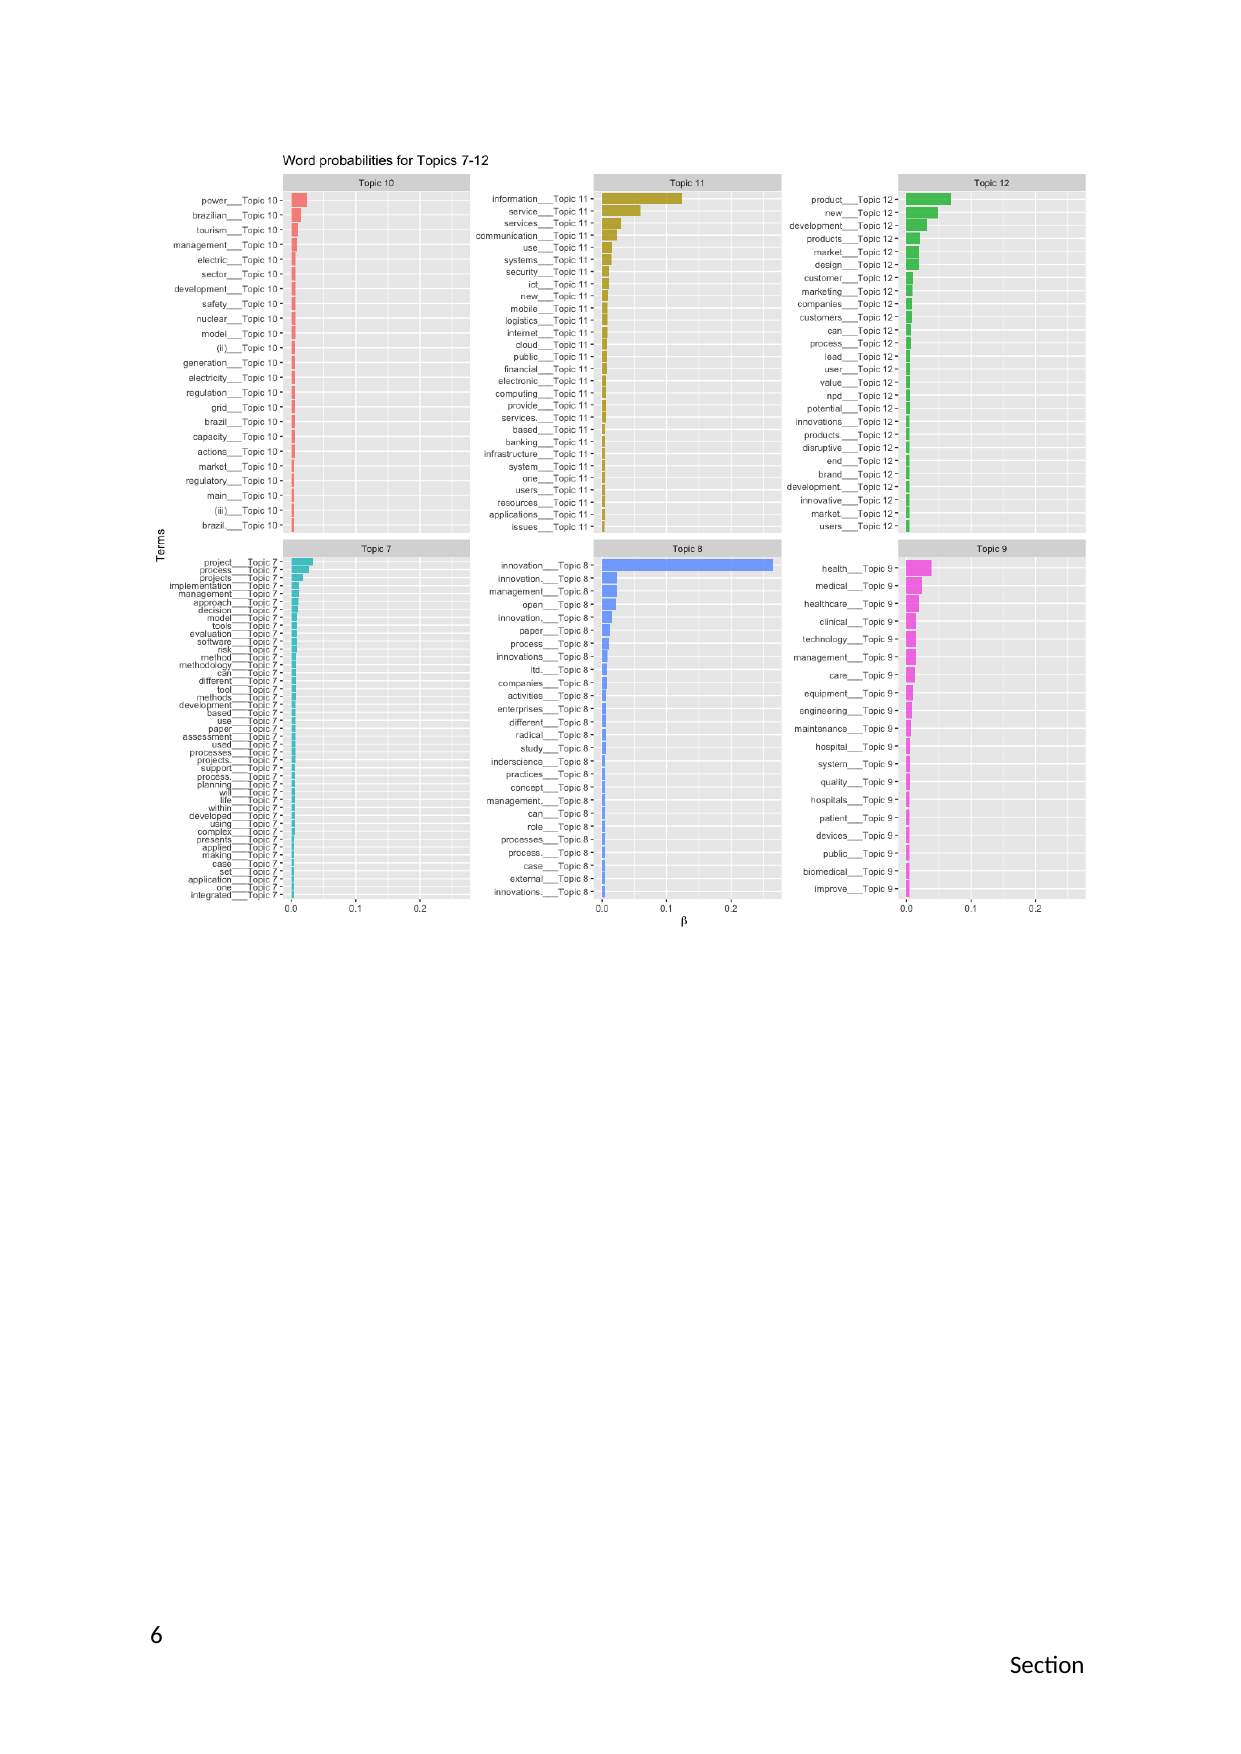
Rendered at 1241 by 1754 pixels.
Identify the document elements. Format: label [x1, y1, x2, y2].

picture [150, 150, 1091, 934]
